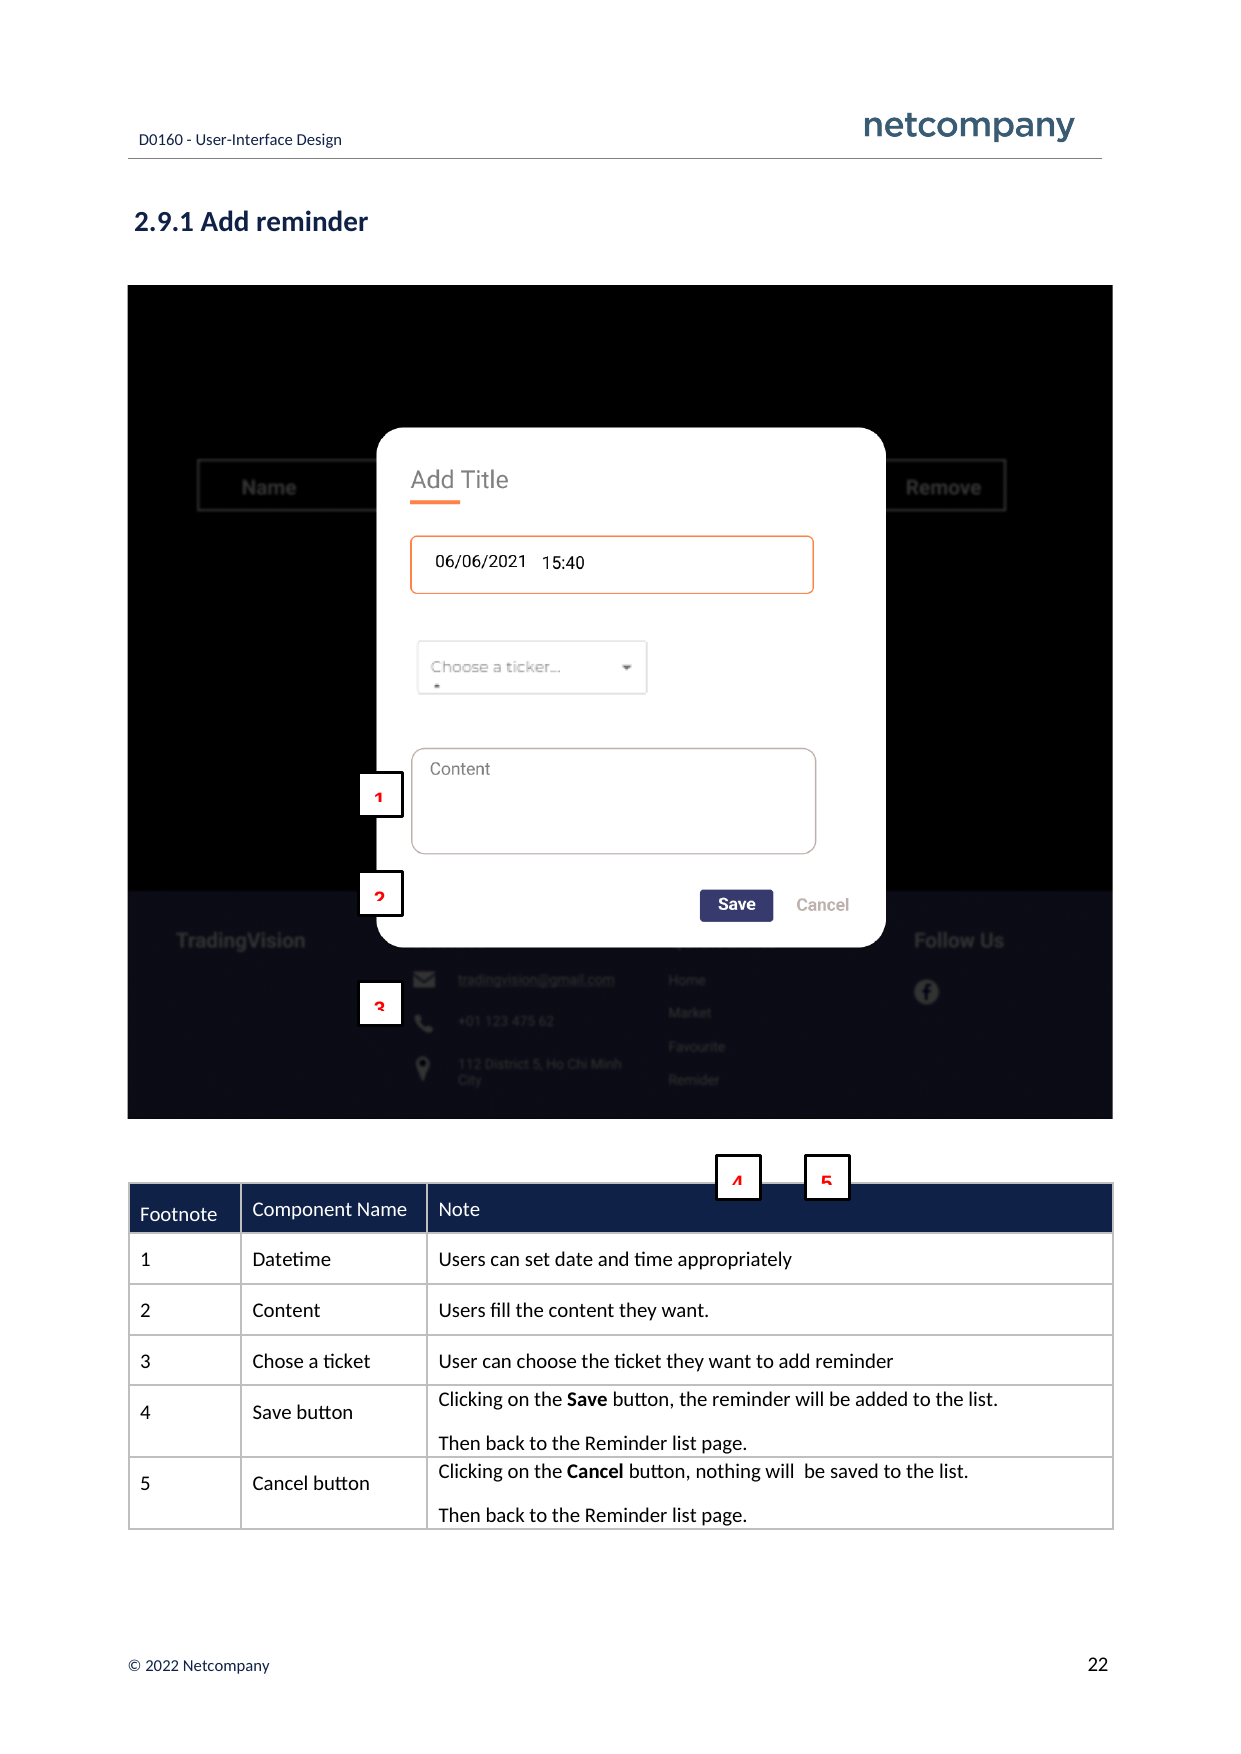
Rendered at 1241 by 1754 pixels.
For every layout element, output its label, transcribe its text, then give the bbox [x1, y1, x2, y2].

text 2.9.1 Add reminder [127, 203, 1113, 239]
table_cell Content [242, 1285, 426, 1333]
table_cell User can choose the ticket they want to add reminder [428, 1336, 1112, 1384]
table_cell Datetime [242, 1234, 426, 1282]
table_header Component Name [242, 1184, 426, 1232]
table_cell 5 [130, 1458, 240, 1527]
table_cell 3 [130, 1336, 240, 1384]
table_cell 4 [130, 1386, 240, 1456]
table_cell 2 [130, 1285, 240, 1333]
table_cell Chose a ticket [242, 1336, 426, 1384]
table_header Note [428, 1184, 1112, 1232]
table_cell Clicking on the Save button, the reminder will be added to the list. Then back to the Reminder list page. [428, 1386, 1112, 1456]
table_cell Users can set date and time appropriately [428, 1234, 1112, 1282]
table_cell Save button [242, 1386, 426, 1456]
table_header Footnote [130, 1184, 240, 1232]
table_cell Cancel button [242, 1458, 426, 1527]
table_cell 1 [130, 1234, 240, 1282]
table_cell Users fill the content they want. [428, 1285, 1112, 1333]
table_cell Clicking on the Cancel button, nothing will be saved to the list. Then back to the Reminder list page. [428, 1458, 1112, 1527]
picture [127, 285, 1113, 1119]
picture [847, 102, 1092, 150]
